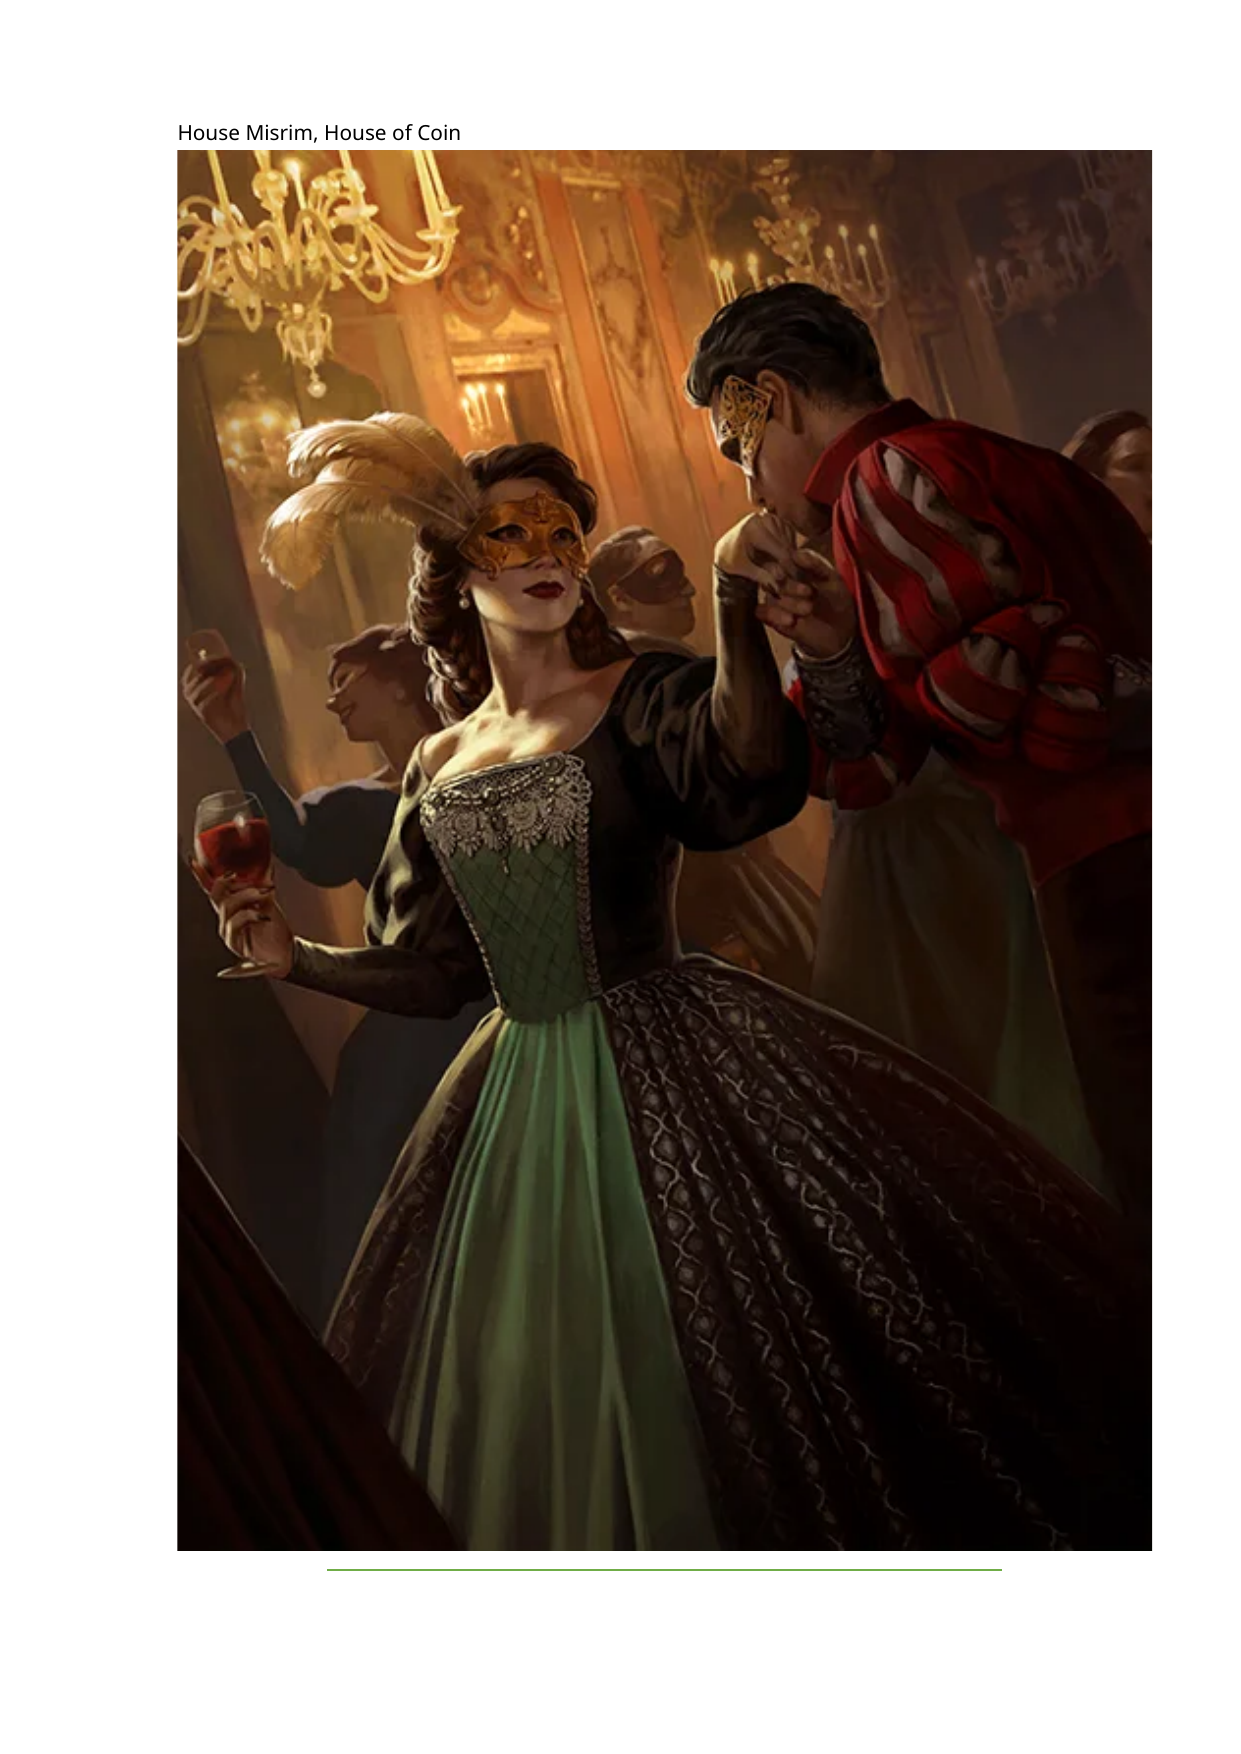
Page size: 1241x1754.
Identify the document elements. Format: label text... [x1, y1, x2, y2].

text House Misrim, House of Coin [177, 118, 1152, 147]
picture [177, 150, 1153, 1551]
